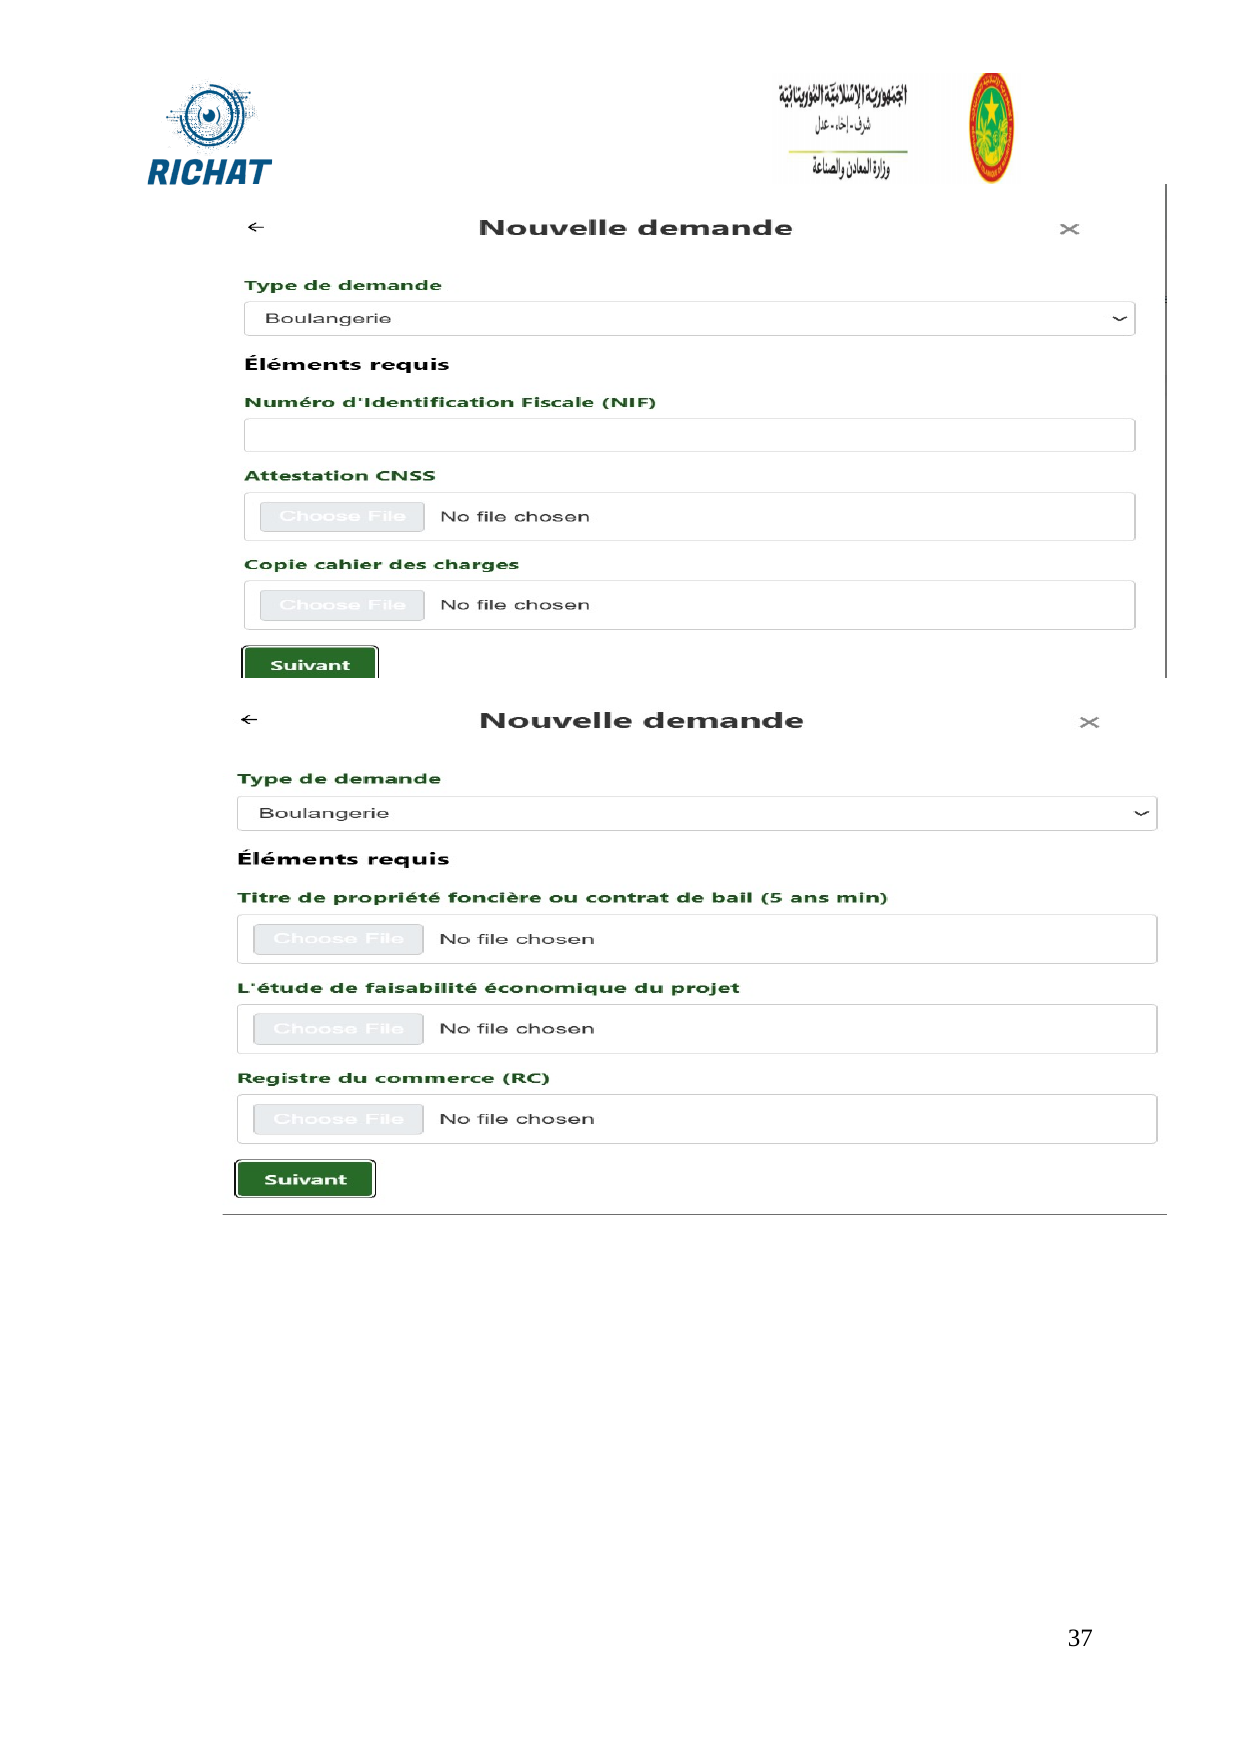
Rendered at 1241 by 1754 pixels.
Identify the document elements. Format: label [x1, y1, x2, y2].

picture [147, 73, 1167, 1215]
